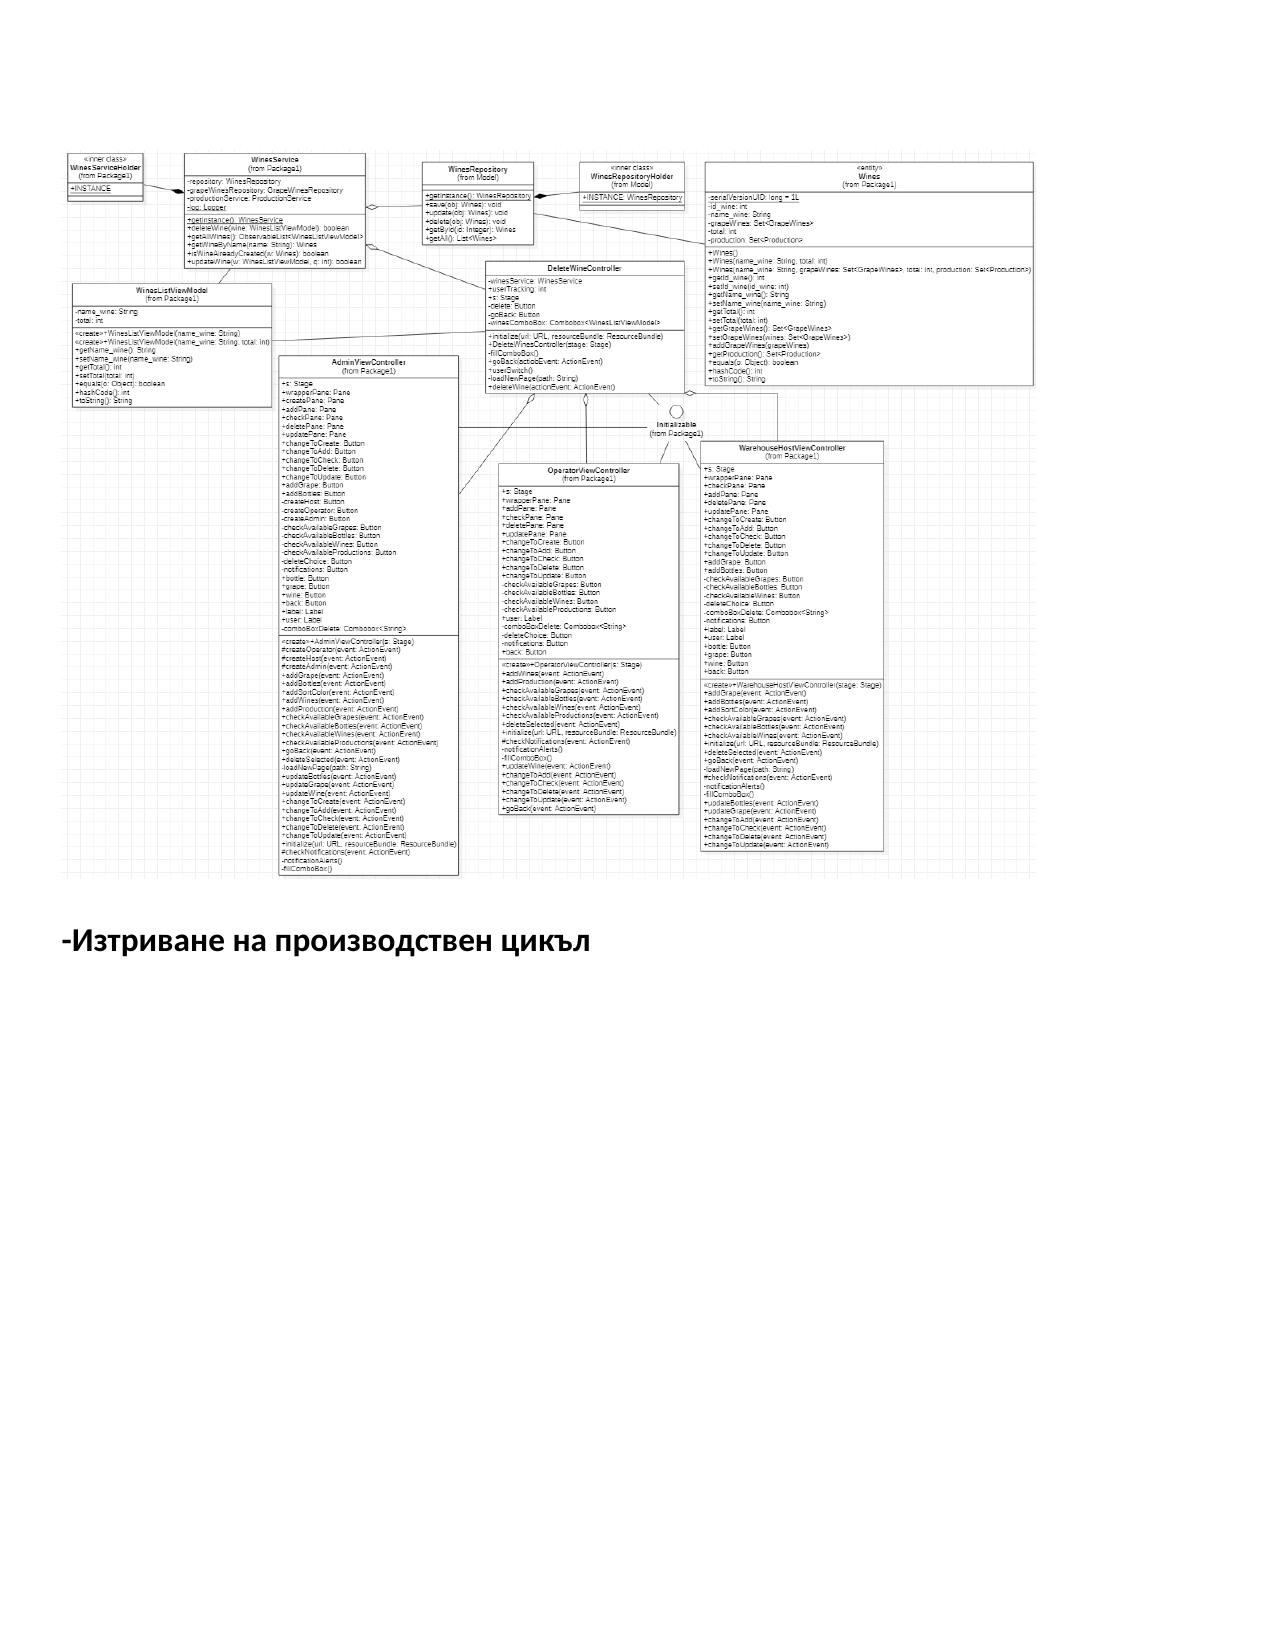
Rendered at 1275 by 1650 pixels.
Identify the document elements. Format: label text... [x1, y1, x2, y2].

text -Изтриване на производствен цикъл [61, 919, 1125, 960]
picture [61, 150, 1037, 879]
